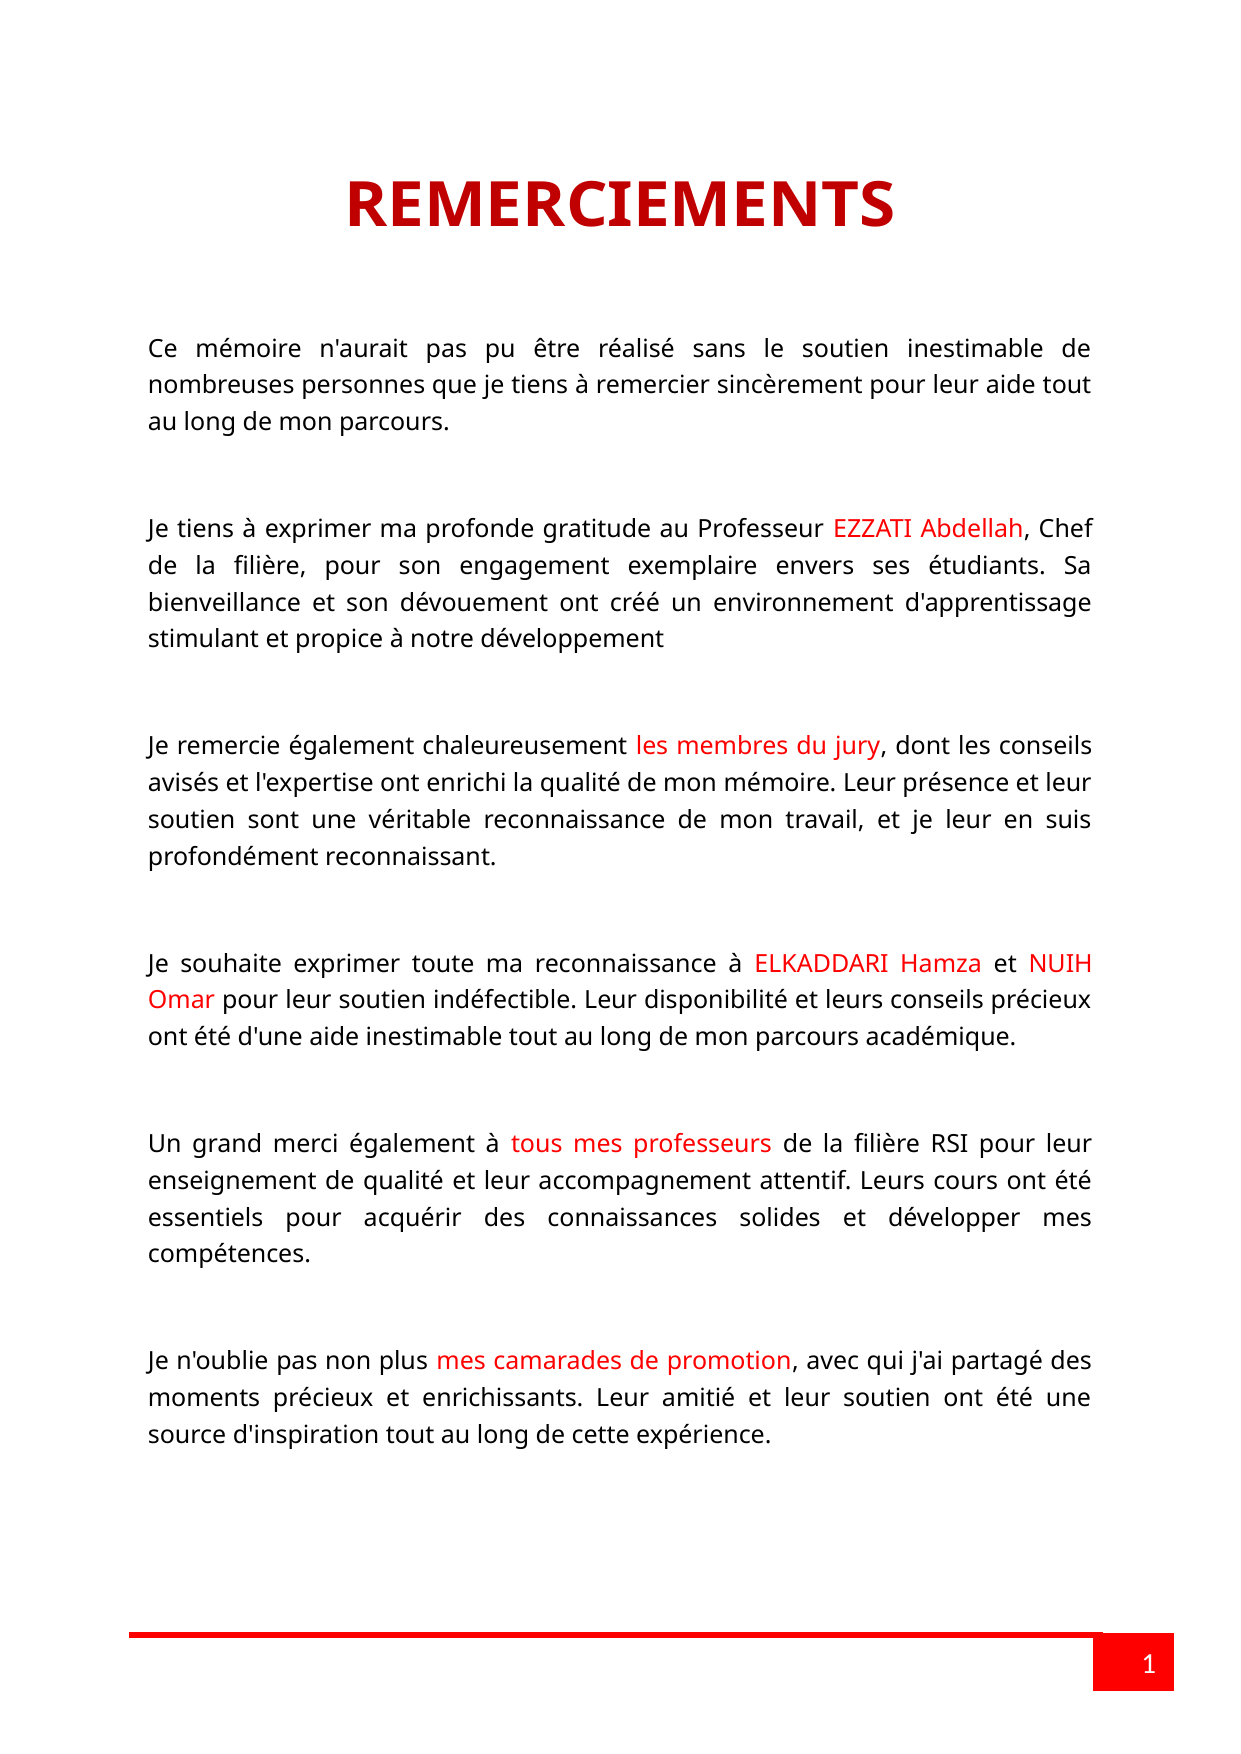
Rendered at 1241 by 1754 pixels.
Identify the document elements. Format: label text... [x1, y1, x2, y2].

text Je n'oublie pas non plus mes camarades de promotion, avec qui j'ai partagé des moments précieux et enrichissants. Leur amitié et leur soutien ont été une source d'inspiration tout au long de cette expérience. [148, 1343, 1093, 1450]
text Je remercie également chaleureusement les membres du jury, dont les conseils avisés et l'expertise ont enrichi la qualité de mon mémoire. Leur présence et leur soutien sont une véritable reconnaissance de mon travail, et je leur en suis profondément reconnaissant. [148, 728, 1093, 872]
text REMERCIEMENTS [148, 160, 1093, 245]
text Je souhaite exprimer toute ma reconnaissance à ELKADDARI Hamza et NUIH Omar pour leur soutien indéfectible. Leur disponibilité et leurs conseils précieux ont été d'une aide inestimable tout au long de mon parcours académique. [148, 945, 1093, 1053]
text Ce mémoire n'aurait pas pu être réalisé sans le soutien inestimable de nombreuses personnes que je tiens à remercier sincèrement pour leur aide tout au long de mon parcours. [148, 330, 1093, 438]
text Un grand merci également à tous mes professeurs de la filière RSI pour leur enseignement de qualité et leur accompagnement attentif. Leurs cours ont été essentiels pour acquérir des connaissances solides et développer mes compétences. [148, 1126, 1093, 1270]
text Je tiens à exprimer ma profonde gratitude au Professeur EZZATI Abdellah, Chef de la filière, pour son engagement exemplaire envers ses étudiants. Sa bienveillance et son dévouement ont créé un environnement d'apprentissage stimulant et propice à notre développement [148, 511, 1093, 655]
